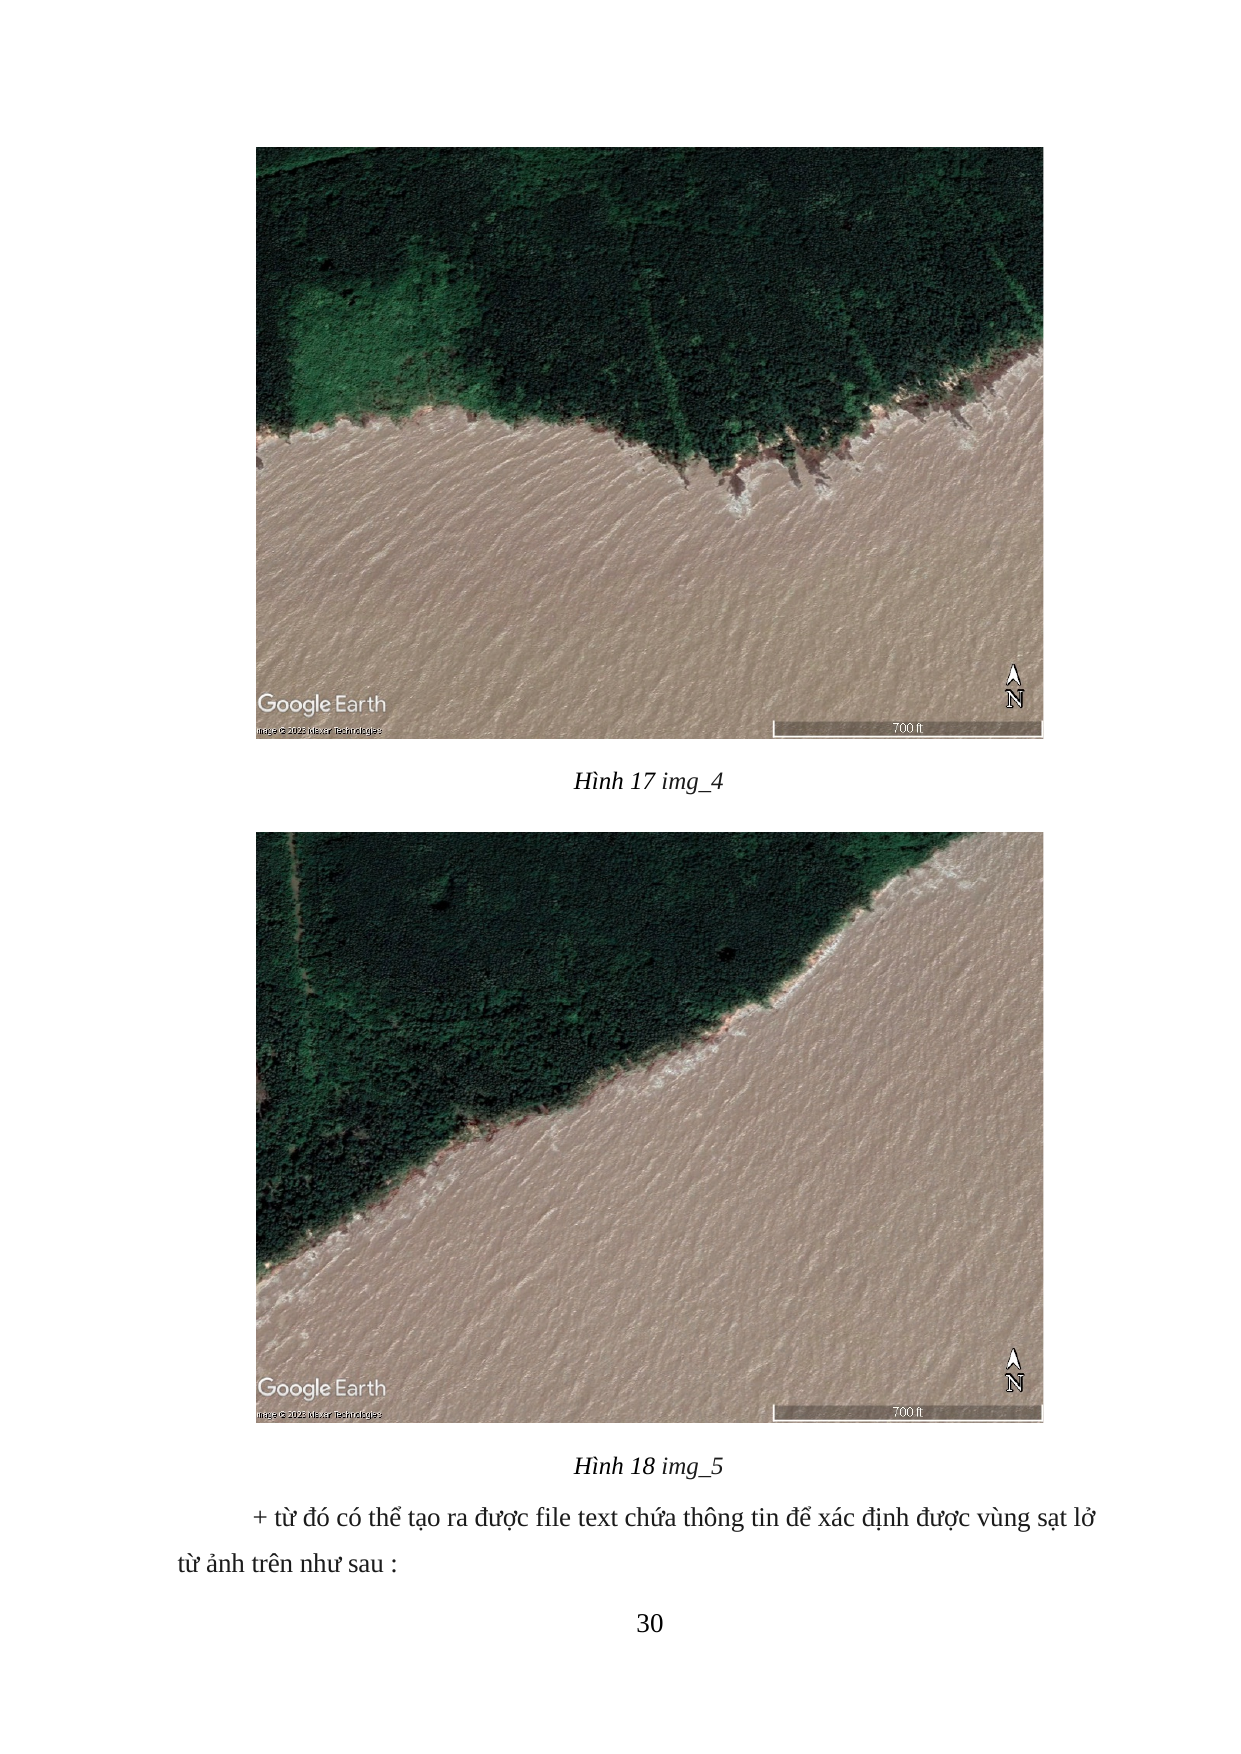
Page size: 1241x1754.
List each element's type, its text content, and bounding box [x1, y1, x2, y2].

text + từ đó có thể tạo ra được file text chứa thông tin để xác định được vùng sạt lở từ ảnh trên như sau : [177, 1501, 1122, 1578]
text Hình 18 img_5 [177, 1451, 1122, 1480]
text Hình 17 img_4 [177, 766, 1122, 795]
picture [256, 832, 1044, 1423]
picture [256, 147, 1044, 739]
